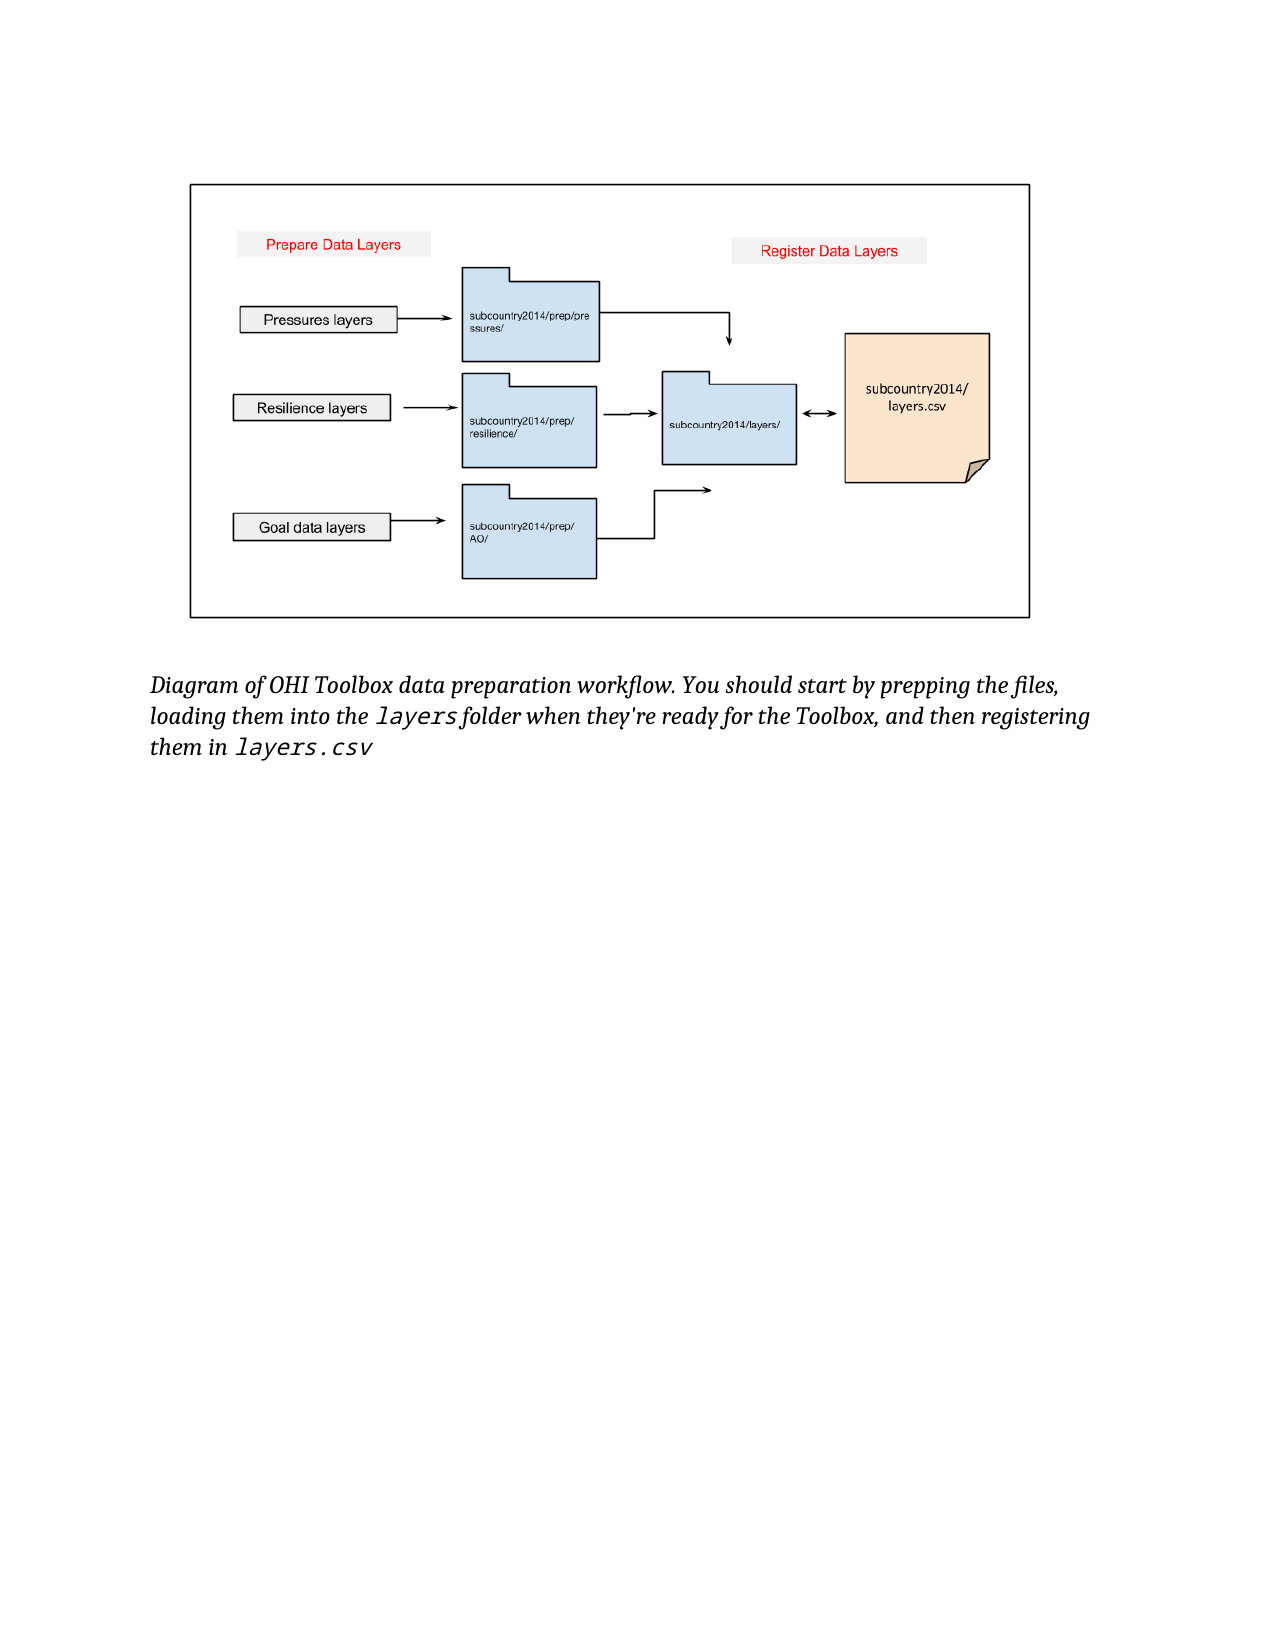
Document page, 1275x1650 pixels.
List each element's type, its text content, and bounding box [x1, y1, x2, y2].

text Diagram of OHI Toolbox data preparation workflow. You should start by prepping the files, loading them into the layers folder when they're ready for the Toolbox, and then registering them in layers.csv [150, 671, 1125, 762]
picture [168, 150, 1044, 653]
